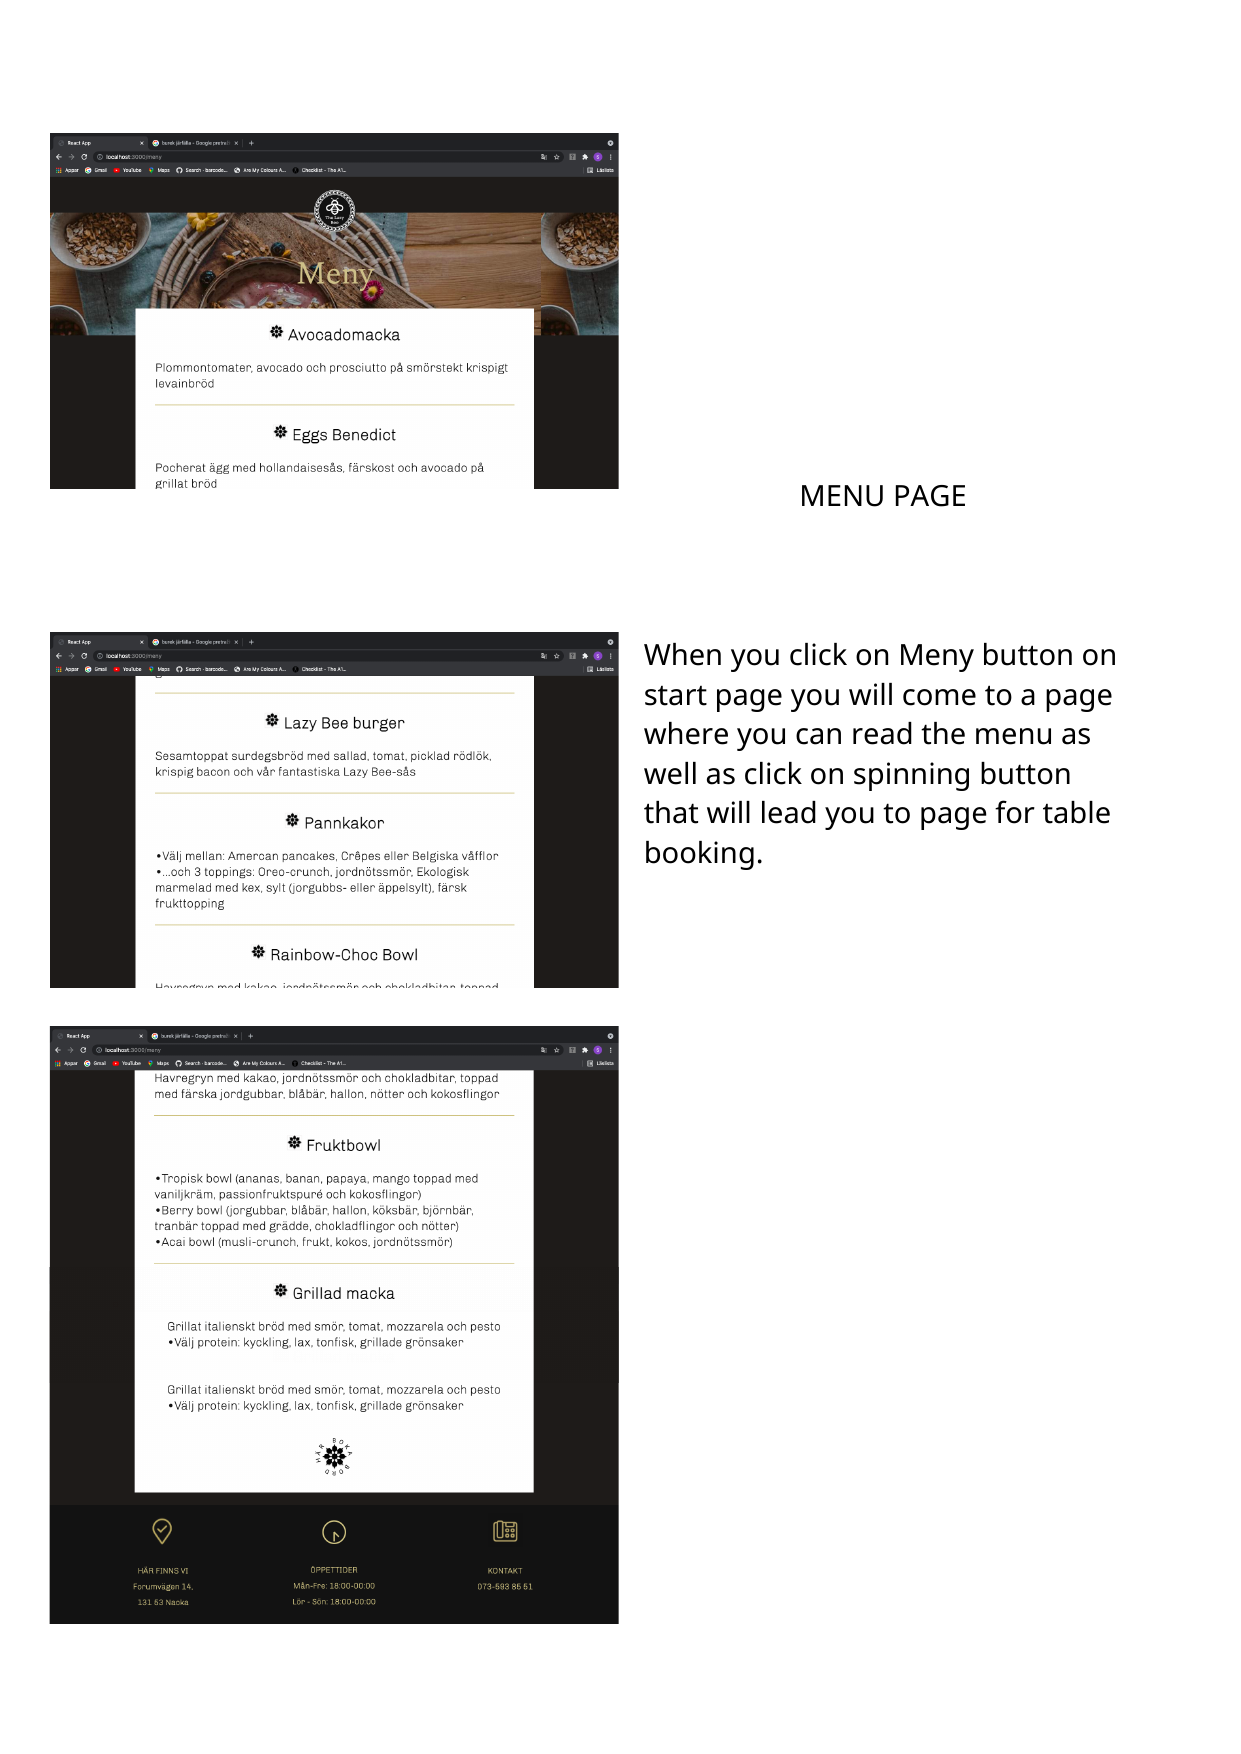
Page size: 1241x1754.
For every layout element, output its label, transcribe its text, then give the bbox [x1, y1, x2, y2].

picture [49, 1026, 619, 1624]
picture [50, 632, 619, 988]
text When you click on Meny button on start page you will come to a page where you can read the menu as well as click on spinning button that will lead you to page for table booking. [619, 634, 1122, 872]
picture [50, 133, 619, 489]
text MENU PAGE [118, 475, 1122, 515]
